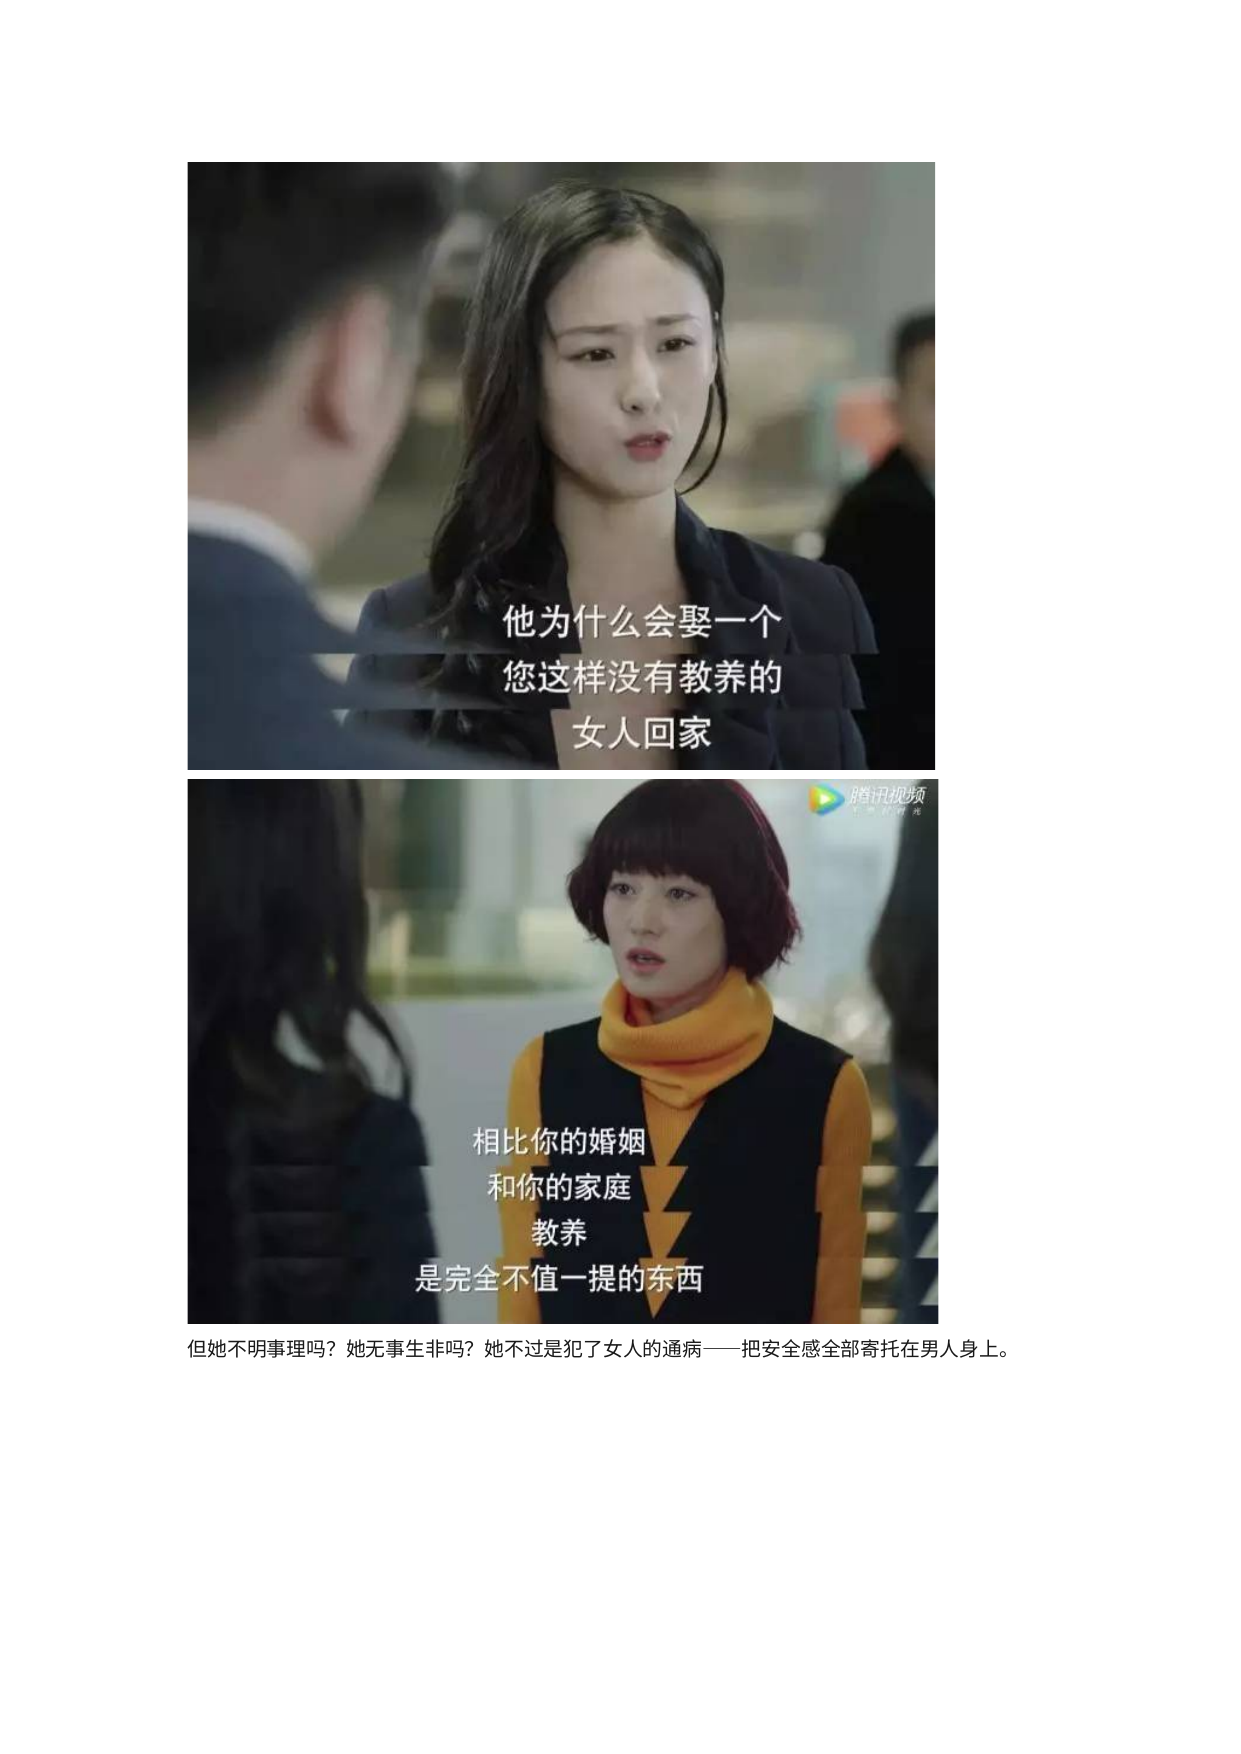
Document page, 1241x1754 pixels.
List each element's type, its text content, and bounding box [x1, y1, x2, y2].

picture [187, 779, 939, 1324]
text 但她不明事理吗？她无事生非吗？她不过是犯了女人的通病——把安全感全部寄托在男人身上。 [187, 1332, 1053, 1364]
picture [187, 162, 936, 770]
